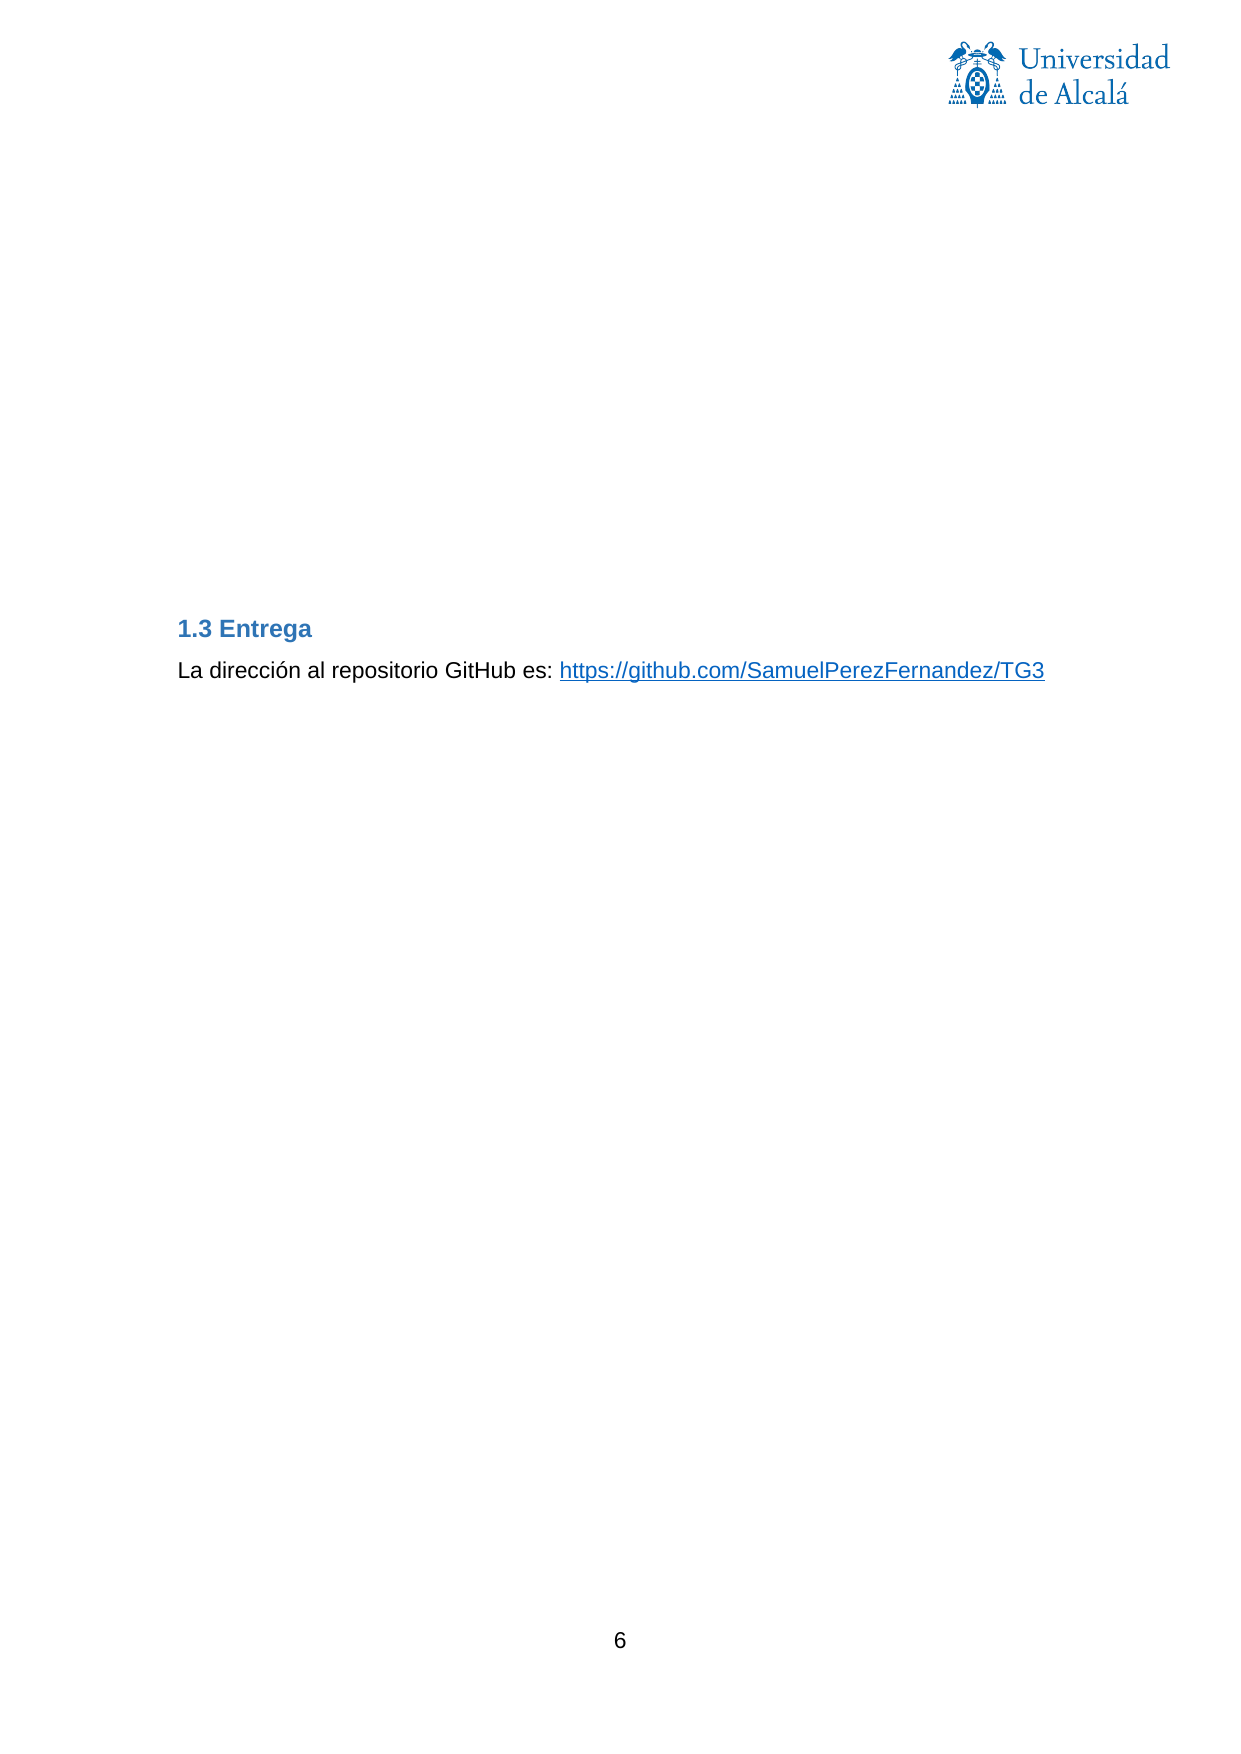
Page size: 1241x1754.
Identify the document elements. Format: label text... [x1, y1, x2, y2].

text La dirección al repositorio GitHub es: https://github.com/SamuelPerezFernandez/TG3 [177, 657, 1063, 684]
subtitle 1.3 Entrega [177, 614, 1063, 642]
picture [947, 39, 1172, 110]
